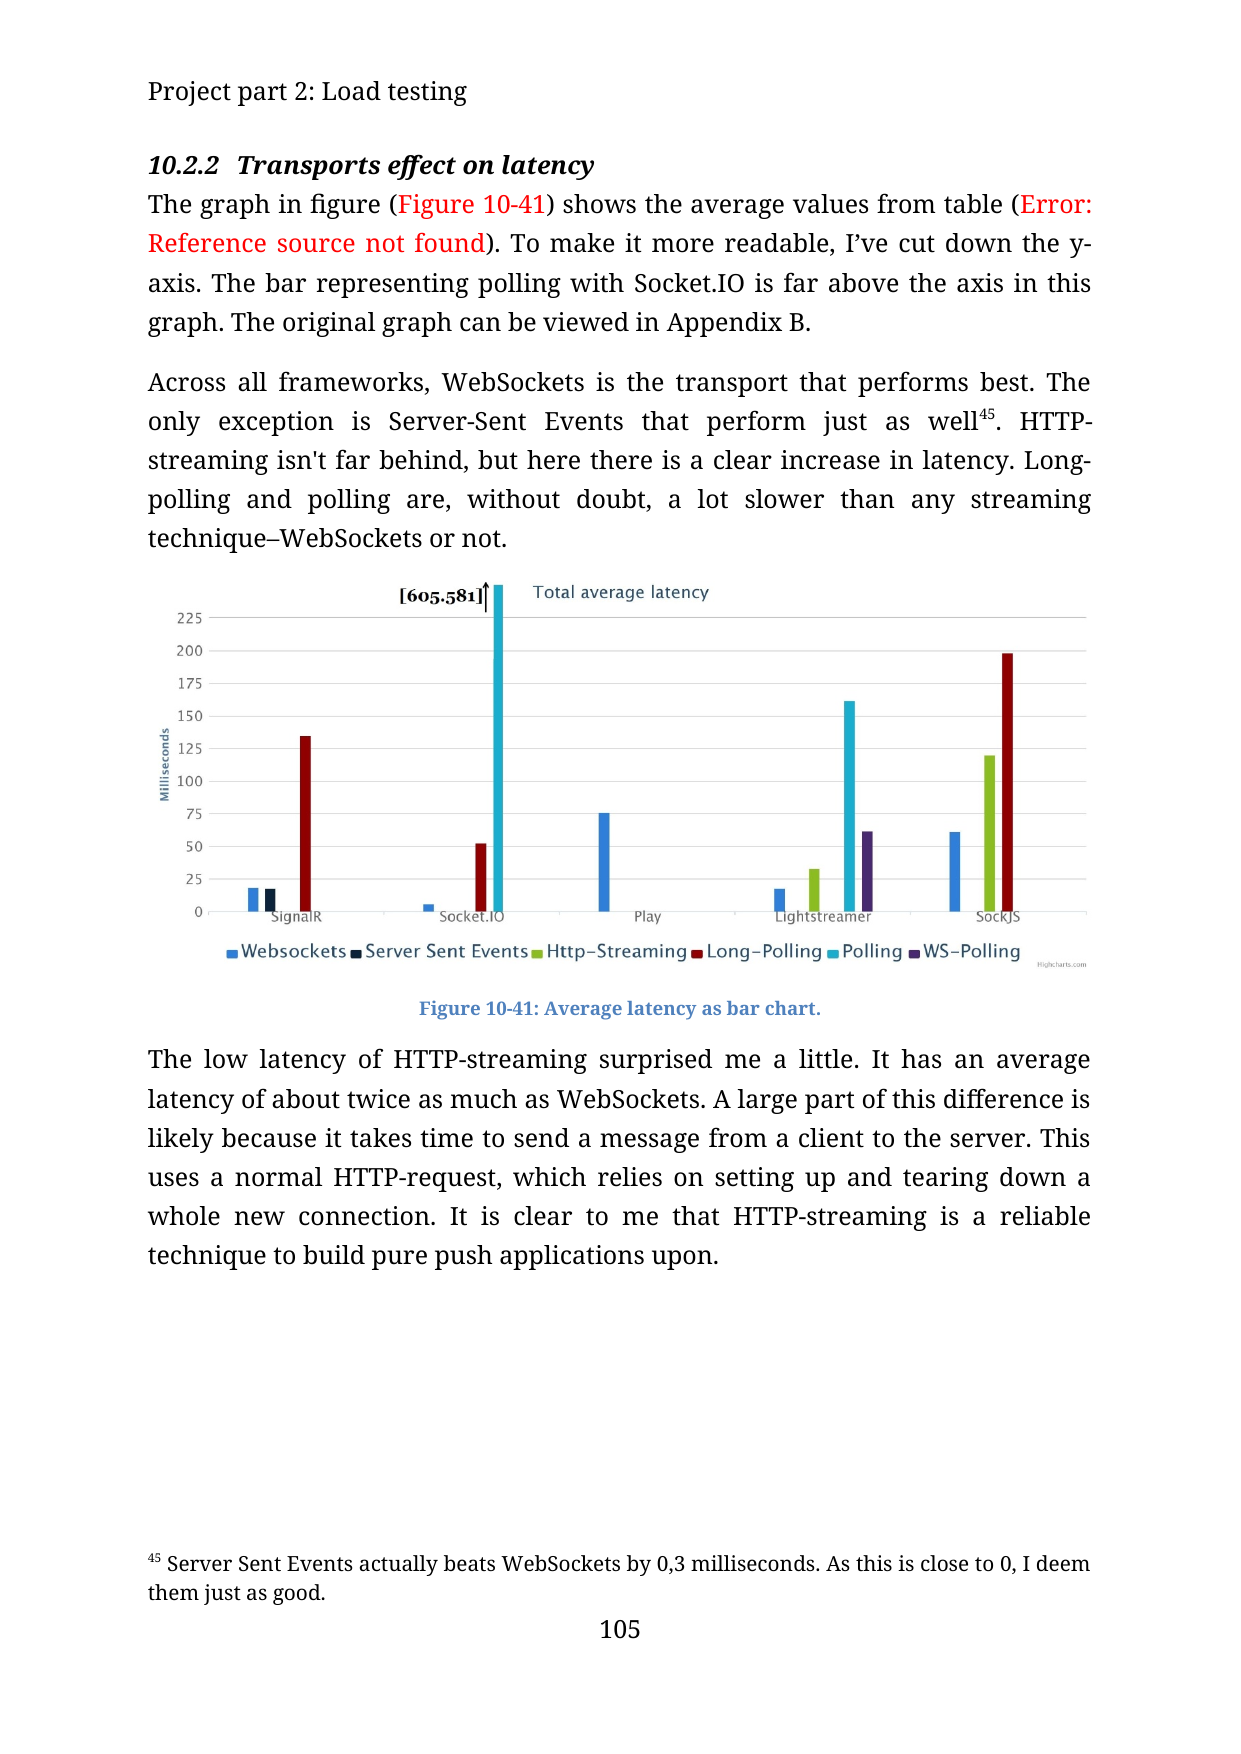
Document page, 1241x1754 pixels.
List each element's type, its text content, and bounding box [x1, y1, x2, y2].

picture [147, 581, 1093, 970]
text Across all frameworks, WebSockets is the transport that performs best. The only exception is Server-Sent Events that perform just as well. HTTP-streaming isn't far behind, but here there is a clear increase in latency. Long-polling and polling are, without doubt, a lot slower than any streaming technique–WebSockets or not. [148, 364, 1092, 555]
subtitle Transports effect on latency [148, 148, 1092, 182]
text The low latency of HTTP-streaming surprised me a little. It has an average latency of about twice as much as WebSockets. A large part of this difference is likely because it takes time to send a message from a client to the server. This uses a normal HTTP-request, which relies on setting up and tearing down a whole new connection. It is clear to me that HTTP-streaming is a reliable technique to build pure push applications upon. [148, 1042, 1092, 1272]
